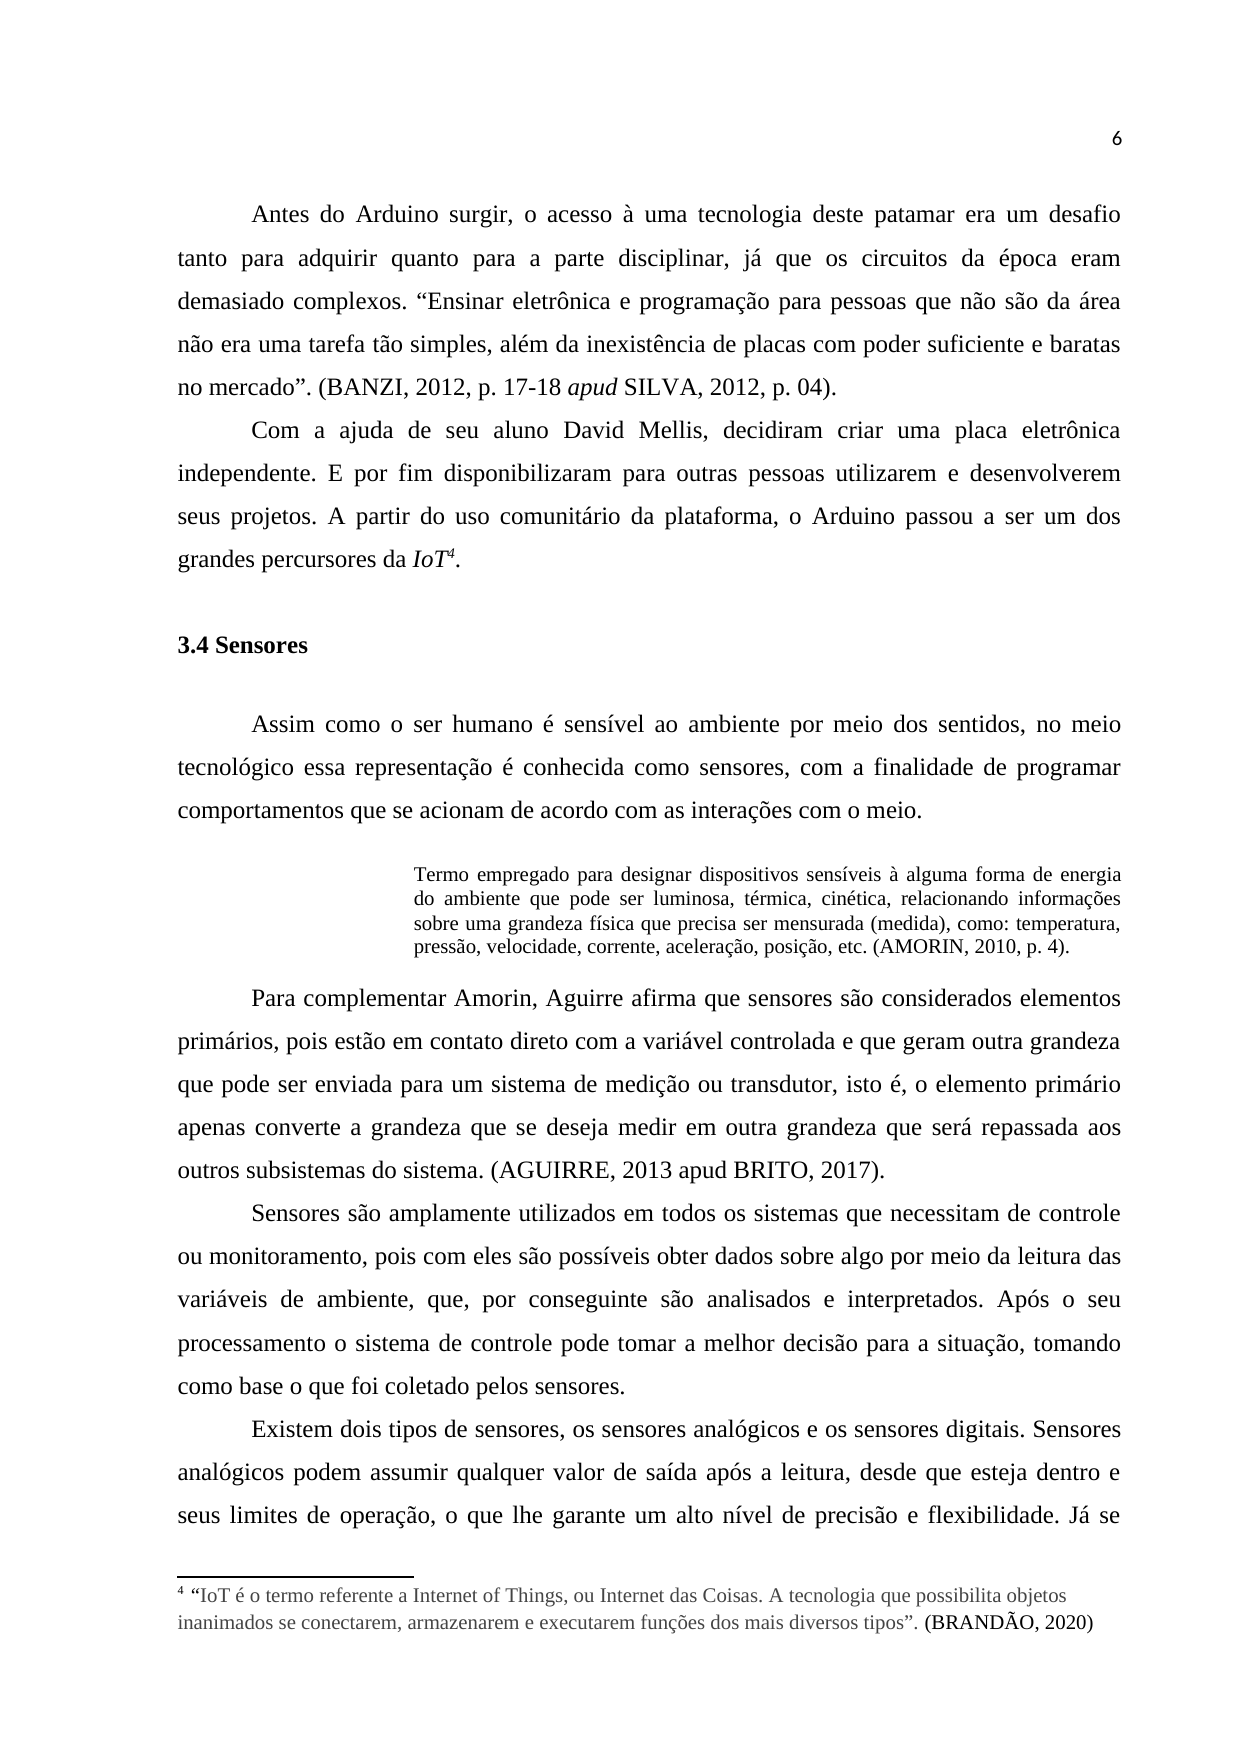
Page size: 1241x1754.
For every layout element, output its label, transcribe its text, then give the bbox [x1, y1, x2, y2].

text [177, 1414, 1122, 1529]
text Com a ajuda de seu aluno David Mellis, decidiram criar uma placa eletrônica independente. E por fim disponibilizaram para outras pessoas utilizarem e desenvolverem seus projetos. A partir do uso comunitário da plataforma, o Arduino passou a ser um dos grandes percursores da IoT. [177, 415, 1122, 573]
text Sensores são amplamente utilizados em todos os sistemas que necessitam de controle ou monitoramento, pois com eles são possíveis obter dados sobre algo por meio da leitura das variáveis de ambiente, que, por conseguinte são analisados e interpretados. Após o seu processamento o sistema de controle pode tomar a melhor decisão para a situação, tomando como base o que foi coletado pelos sensores. [177, 1198, 1122, 1399]
text Termo empregado para designar dispositivos sensíveis à alguma forma de energia do ambiente que pode ser luminosa, térmica, cinética, relacionando informações sobre uma grandeza física que precisa ser mensurada (medida), como: temperatura, pressão, velocidade, corrente, aceleração, posição, etc. (AMORIN, 2010, p. 4). [413, 862, 1122, 958]
subtitle 3.4 Sensores [177, 630, 1122, 658]
text Antes do Arduino surgir, o acesso à uma tecnologia deste patamar era um desafio tanto para adquirir quanto para a parte disciplinar, já que os circuitos da época eram demasiado complexos. “Ensinar eletrônica e programação para pessoas que não são da área não era uma tarefa tão simples, além da inexistência de placas com poder suficiente e baratas no mercado”. (BANZI, 2012, p. 17-18 apud SILVA, 2012, p. 04). [177, 199, 1122, 401]
text Para complementar Amorin, Aguirre afirma que sensores são considerados elementos primários, pois estão em contato direto com a variável controlada e que geram outra grandeza que pode ser enviada para um sistema de medição ou transdutor, isto é, o elemento primário apenas converte a grandeza que se deseja medir em outra grandeza que será repassada aos outros subsistemas do sistema. (AGUIRRE, 2013 apud BRITO, 2017). [177, 983, 1122, 1184]
text Assim como o ser humano é sensível ao ambiente por meio dos sentidos, no meio tecnológico essa representação é conhecida como sensores, com a finalidade de programar comportamentos que se acionam de acordo com as interações com o meio. [177, 709, 1122, 824]
